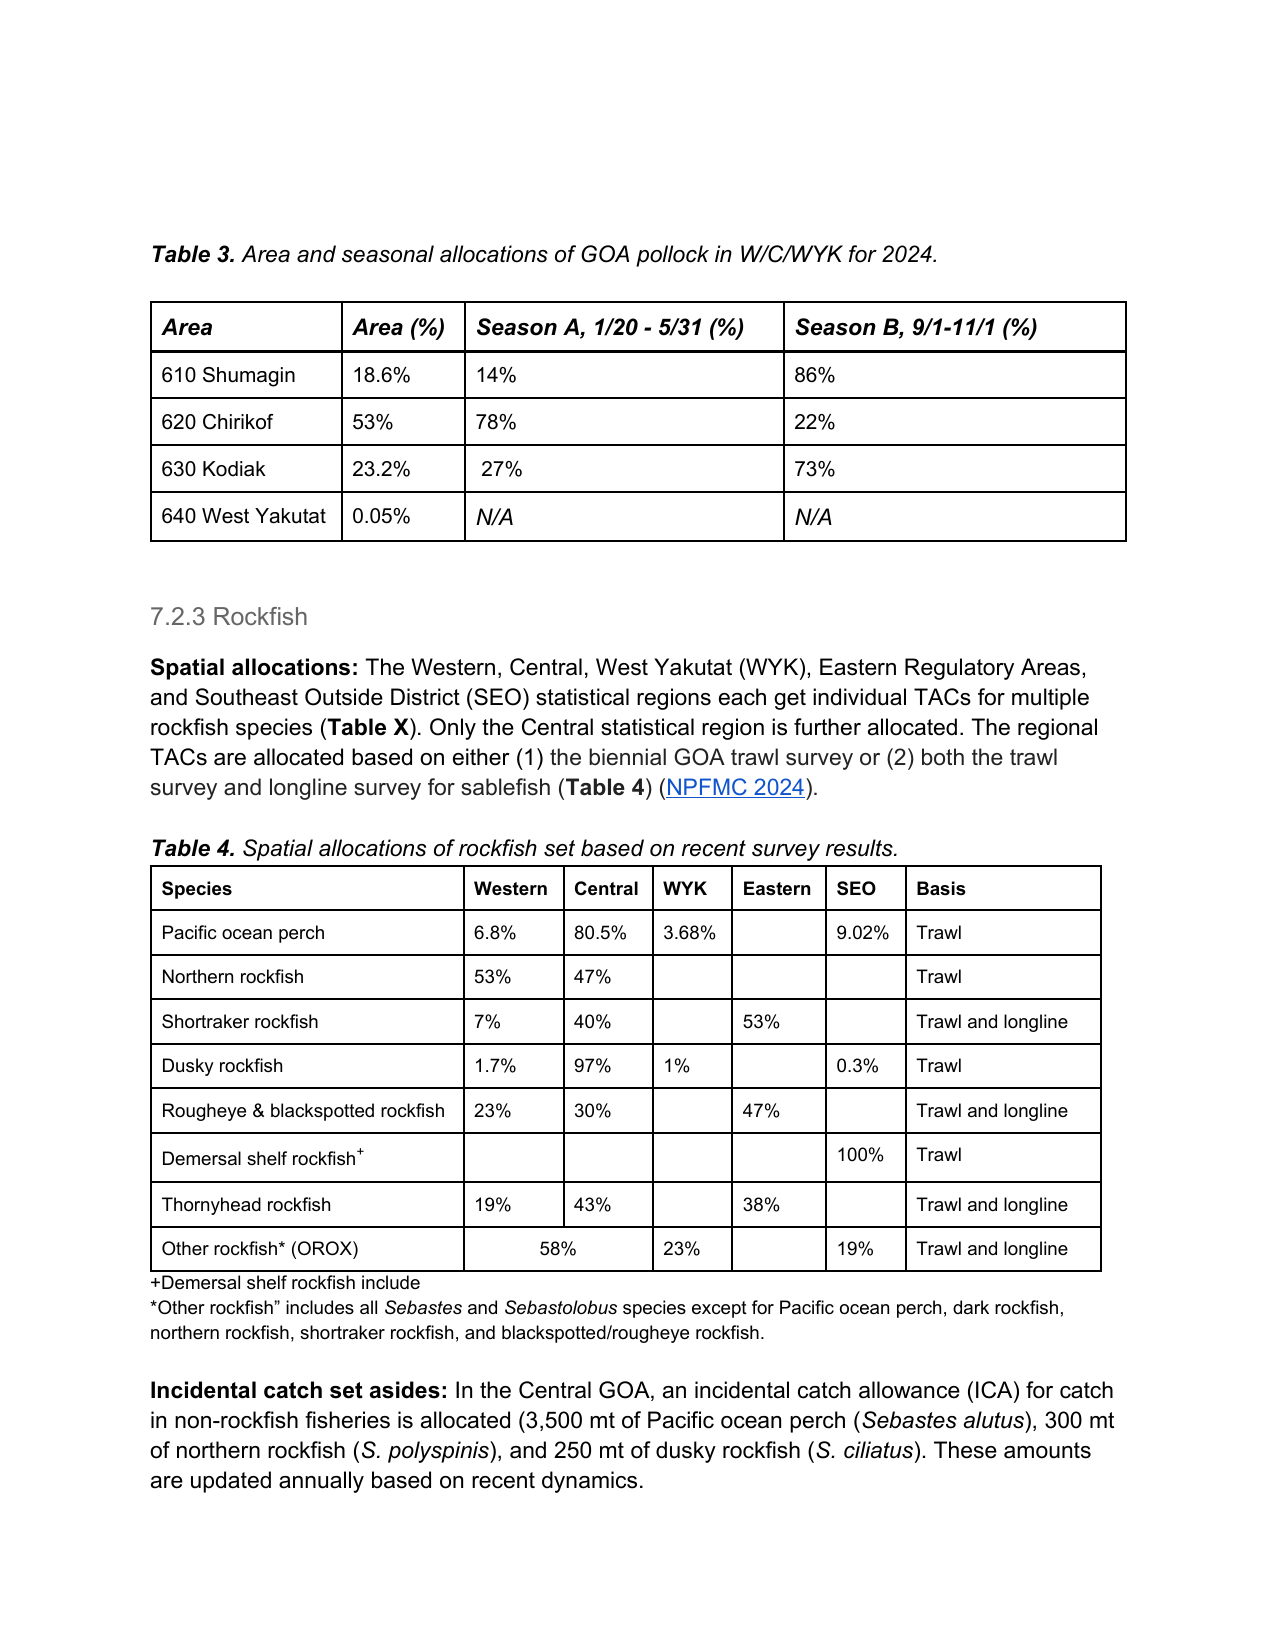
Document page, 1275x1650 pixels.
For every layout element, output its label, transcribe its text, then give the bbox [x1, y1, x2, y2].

table_cell 6.8% [465, 911, 563, 954]
table_cell 53% [733, 1000, 825, 1043]
table_cell [465, 1134, 563, 1181]
text Table 4. Spatial allocations of rockfish set based on recent survey results. [150, 835, 1125, 861]
table_cell N/A [466, 493, 783, 540]
table_cell [827, 956, 905, 998]
table_cell 43% [565, 1183, 652, 1226]
table_header Eastern [733, 867, 825, 909]
table_cell 630 Kodiak [152, 446, 341, 491]
table_cell [733, 1045, 825, 1087]
table_cell [654, 1089, 731, 1132]
table_cell Other rockfish* (OROX) [152, 1228, 463, 1270]
table_cell Pacific ocean perch [152, 911, 463, 954]
table_header Basis [907, 867, 1100, 909]
table_cell [654, 1000, 731, 1043]
table_cell 620 Chirikof [152, 399, 341, 444]
table_cell 1.7% [465, 1045, 563, 1087]
table_cell 53% [465, 956, 563, 998]
text Spatial allocations: The Western, Central, West Yakutat (WYK), Eastern Regulatory Areas, and Southeast Outside District (SEO) statistical regions each get individual TACs for multiple rockfish species (Table X). Only the Central statistical region is further allocated. The regional TACs are allocated based on either (1) the biennial GOA trawl survey or (2) both the trawl survey and longline survey for sablefish (Table 4) (NPFMC 2024). [150, 653, 1125, 801]
table_cell 610 Shumagin [152, 353, 341, 397]
table_cell Trawl [907, 1045, 1100, 1087]
table_cell Trawl and longline [907, 1228, 1100, 1270]
table_header WYK [654, 867, 731, 909]
table_cell Trawl and longline [907, 1183, 1100, 1226]
table_cell 18.6% [343, 353, 464, 397]
text +Demersal shelf rockfish include [150, 1272, 1125, 1294]
table_cell [733, 956, 825, 998]
table_cell 30% [565, 1089, 652, 1132]
table_cell 3.68% [654, 911, 731, 954]
table_cell Shortraker rockfish [152, 1000, 463, 1043]
table_cell [827, 1183, 905, 1226]
table_cell N/A [785, 493, 1125, 540]
table_cell 100% [827, 1134, 905, 1181]
table_cell Rougheye & blackspotted rockfish [152, 1089, 463, 1132]
table_header Season A, 1/20 - 5/31 (%) [466, 303, 783, 350]
table_cell [827, 1089, 905, 1132]
table_cell [733, 1134, 825, 1181]
table_cell Trawl [907, 1134, 1100, 1181]
table_cell 27% [466, 446, 783, 491]
table_cell [827, 1000, 905, 1043]
table_header Season B, 9/1-11/1 (%) [785, 303, 1125, 350]
table_header Species [152, 867, 463, 909]
table_header SEO [827, 867, 905, 909]
table_cell [565, 1134, 652, 1181]
table_cell 14% [466, 353, 783, 397]
table_cell 58% [465, 1228, 652, 1270]
table_cell [654, 956, 731, 998]
table_header Central [565, 867, 652, 909]
table_cell [733, 911, 825, 954]
table_cell 97% [565, 1045, 652, 1087]
table_cell 47% [733, 1089, 825, 1132]
table_cell 640 West Yakutat [152, 493, 341, 540]
table_cell 22% [785, 399, 1125, 444]
table_cell 9.02% [827, 911, 905, 954]
table_cell [733, 1228, 825, 1270]
table_cell 0.05% [343, 493, 464, 540]
table_cell 19% [465, 1183, 563, 1226]
text Table 3. Area and seasonal allocations of GOA pollock in W/C/WYK for 2024. [150, 241, 1125, 267]
table_cell 7% [465, 1000, 563, 1043]
table_cell Trawl and longline [907, 1000, 1100, 1043]
table_cell Demersal shelf rockfish+ [152, 1134, 463, 1181]
table_header Area [152, 303, 341, 350]
table_cell 19% [827, 1228, 905, 1270]
table_cell Trawl and longline [907, 1089, 1100, 1132]
text *Other rockfish” includes all Sebastes and Sebastolobus species except for Pacific ocean perch, dark rockfish, northern rockfish, shortraker rockfish, and blackspotted/rougheye rockfish. [150, 1297, 1125, 1343]
table_cell 23% [654, 1228, 731, 1270]
table_header Western [465, 867, 563, 909]
table_cell 23% [465, 1089, 563, 1132]
subtitle 7.2.3 Rockfish [150, 599, 1125, 632]
table_cell 1% [654, 1045, 731, 1087]
table_cell 0.3% [827, 1045, 905, 1087]
table_cell 86% [785, 353, 1125, 397]
table_cell 78% [466, 399, 783, 444]
text Incidental catch set asides: In the Central GOA, an incidental catch allowance (ICA) for catch in non-rockfish fisheries is allocated (3,500 mt of Pacific ocean perch (Sebastes alutus), 300 mt of northern rockfish (S. polyspinis), and 250 mt of dusky rockfish (S. ciliatus). These amounts are updated annually based on recent dynamics. [150, 1377, 1125, 1494]
table_cell Trawl [907, 911, 1100, 954]
table_cell Dusky rockfish [152, 1045, 463, 1087]
table_cell 53% [343, 399, 464, 444]
table_cell Northern rockfish [152, 956, 463, 998]
table_cell Trawl [907, 956, 1100, 998]
table_cell 80.5% [565, 911, 652, 954]
table_cell [654, 1134, 731, 1181]
table_cell Thornyhead rockfish [152, 1183, 463, 1226]
table_cell 23.2% [343, 446, 464, 491]
table_cell 73% [785, 446, 1125, 491]
table_header Area (%) [343, 303, 464, 350]
table_cell [654, 1183, 731, 1226]
table_cell 38% [733, 1183, 825, 1226]
table_cell 40% [565, 1000, 652, 1043]
table_cell 47% [565, 956, 652, 998]
